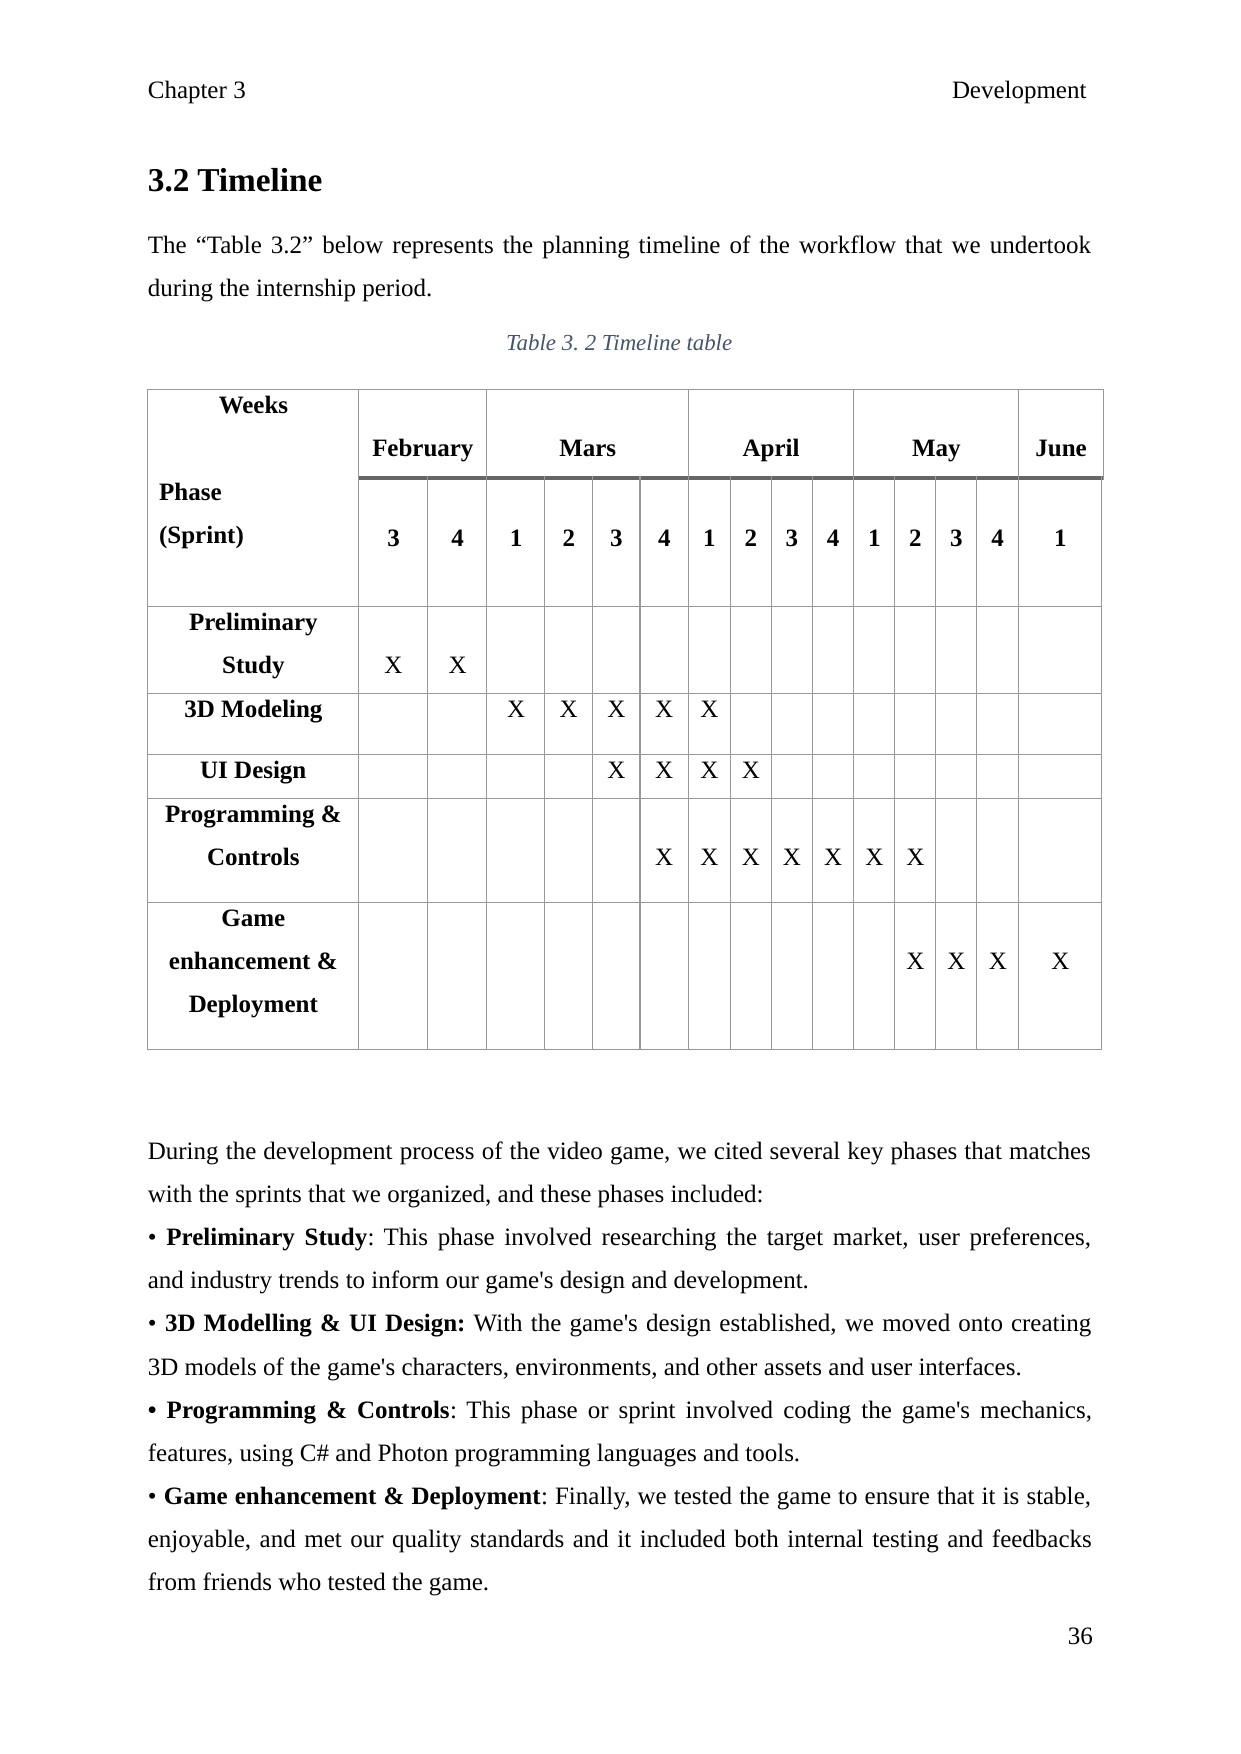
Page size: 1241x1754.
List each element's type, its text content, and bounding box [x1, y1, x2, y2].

table_cell [731, 607, 771, 693]
table_cell X [977, 903, 1018, 1049]
table_cell Game enhancement & Deployment [148, 903, 358, 1049]
table_cell 2 [545, 480, 592, 606]
table_cell [1019, 607, 1101, 693]
table_cell [1019, 694, 1101, 754]
table_cell [689, 607, 730, 693]
table_cell [359, 694, 427, 754]
table_cell 3 [593, 480, 639, 606]
table_cell 3 [936, 480, 976, 606]
table_cell [359, 755, 427, 798]
table_cell [854, 694, 894, 754]
text • Game enhancement & Deployment: Finally, we tested the game to ensure that it is stable, enjoyable, and met our quality standards and it included both internal testing and feedbacks from friends who tested the game. [148, 1481, 1092, 1596]
table_cell [545, 799, 592, 902]
table_cell [428, 755, 486, 798]
table_cell X [936, 903, 976, 1049]
table_cell [487, 799, 544, 902]
table_cell X [689, 799, 730, 902]
table_cell 1 [1019, 480, 1101, 606]
table_cell X [895, 903, 935, 1049]
table_header February [359, 390, 486, 476]
table_cell 3 [772, 480, 812, 606]
table_cell [895, 755, 935, 798]
table_cell [977, 694, 1018, 754]
table_cell 1 [854, 480, 894, 606]
text Table 3. 2 Timeline table [148, 329, 1092, 355]
table_header April [689, 390, 853, 476]
table_cell X [689, 694, 730, 754]
table_cell [359, 799, 427, 902]
table_cell X [641, 694, 688, 754]
table_cell 1 [689, 480, 730, 606]
table_cell [689, 903, 730, 1049]
table_cell 2 [731, 480, 771, 606]
table_header May [854, 390, 1018, 476]
table_cell [854, 903, 894, 1049]
table_cell [641, 903, 688, 1049]
table_cell [977, 755, 1018, 798]
table_cell [772, 607, 812, 693]
table_cell Programming & Controls [148, 799, 358, 902]
table_cell [854, 755, 894, 798]
table_cell X [359, 607, 427, 693]
table_cell [731, 903, 771, 1049]
table_cell X [487, 694, 544, 754]
table_cell [1019, 755, 1101, 798]
table_cell X [813, 799, 853, 902]
table_cell [641, 607, 688, 693]
table_cell X [593, 694, 639, 754]
table_header June [1019, 390, 1103, 476]
table_cell 3D Modeling [148, 694, 358, 754]
table_cell [1019, 799, 1101, 902]
table_cell X [1019, 903, 1101, 1049]
table_cell 2 [895, 480, 935, 606]
table_cell 4 [428, 480, 486, 606]
table_cell [593, 607, 639, 693]
table_cell [813, 903, 853, 1049]
table_cell [772, 903, 812, 1049]
table_cell [428, 694, 486, 754]
table_cell [593, 799, 639, 902]
table_cell [487, 755, 544, 798]
table_cell Preliminary Study [148, 607, 358, 693]
table_cell X [731, 799, 771, 902]
table_cell [813, 755, 853, 798]
table_cell [487, 903, 544, 1049]
text During the development process of the video game, we cited several key phases that matches with the sprints that we organized, and these phases included: [148, 1136, 1092, 1208]
table_cell 1 [487, 480, 544, 606]
table_cell 4 [641, 480, 688, 606]
table_cell X [641, 755, 688, 798]
table_cell [936, 799, 976, 902]
table_cell X [641, 799, 688, 902]
table_cell [772, 694, 812, 754]
table_cell X [854, 799, 894, 902]
table_cell [593, 903, 639, 1049]
table_cell UI Design [148, 755, 358, 798]
table_cell [545, 903, 592, 1049]
table_header Mars [487, 390, 688, 476]
table_cell [977, 799, 1018, 902]
table_cell X [593, 755, 639, 798]
table_cell [895, 694, 935, 754]
table_cell X [895, 799, 935, 902]
table_cell [936, 607, 976, 693]
table_cell X [689, 755, 730, 798]
table_cell 4 [813, 480, 853, 606]
table_header Weeks Phase (Sprint) [148, 390, 358, 606]
table_cell [813, 694, 853, 754]
text • Preliminary Study: This phase involved researching the target market, user preferences, and industry trends to inform our game's design and development. [148, 1222, 1092, 1294]
table_cell X [772, 799, 812, 902]
table_cell [359, 903, 427, 1049]
table_cell [545, 755, 592, 798]
table_cell [487, 607, 544, 693]
table_cell [813, 607, 853, 693]
table_cell X [545, 694, 592, 754]
table_cell 4 [977, 480, 1018, 606]
subtitle 3.2 Timeline [148, 160, 1092, 198]
table_cell [977, 607, 1018, 693]
table_cell [936, 694, 976, 754]
table_cell [428, 799, 486, 902]
table_cell [731, 694, 771, 754]
table_cell [428, 903, 486, 1049]
text The “Table 3.2” below represents the planning timeline of the workflow that we undertook during the internship period. [148, 230, 1092, 302]
table_cell [895, 607, 935, 693]
table_cell [854, 607, 894, 693]
table_cell [936, 755, 976, 798]
table_cell [772, 755, 812, 798]
table_cell 3 [359, 480, 427, 606]
table_cell [545, 607, 592, 693]
table_cell X [731, 755, 771, 798]
table_cell X [428, 607, 486, 693]
text • 3D Modelling & UI Design: With the game's design established, we moved onto creating 3D models of the game's characters, environments, and other assets and user interfaces. [148, 1308, 1092, 1380]
text • Programming & Controls: This phase or sprint involved coding the game's mechanics, features, using C# and Photon programming languages and tools. [148, 1395, 1092, 1467]
